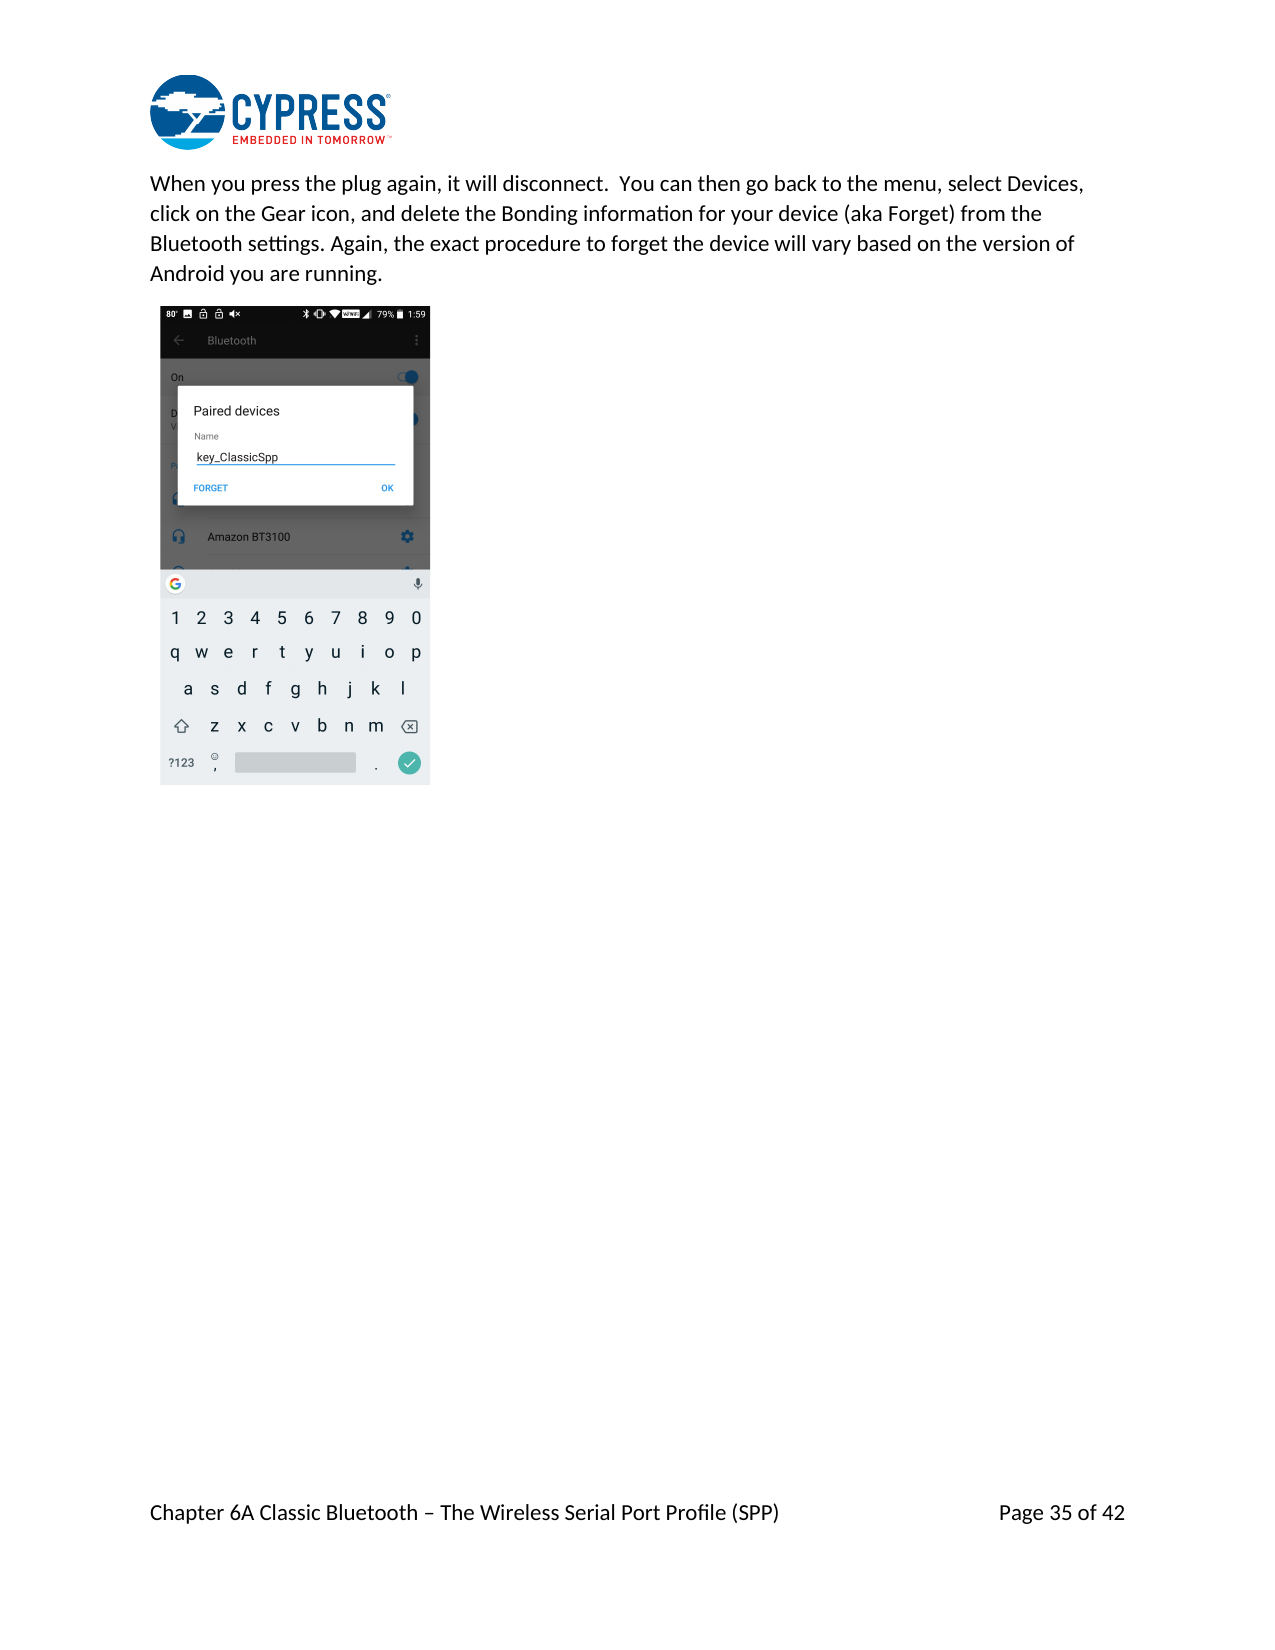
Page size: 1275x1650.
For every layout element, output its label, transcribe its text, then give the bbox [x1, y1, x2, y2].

picture [160, 306, 431, 785]
text When you press the plug again, it will disconnect. You can then go back to the menu, select Devices, click on the Gear icon, and delete the Bonding information for your device (aka Forget) from the Bluetooth settings. Again, the exact procedure to forget the device will vary based on the version of Android you are running. [150, 169, 1125, 287]
picture [150, 75, 392, 150]
